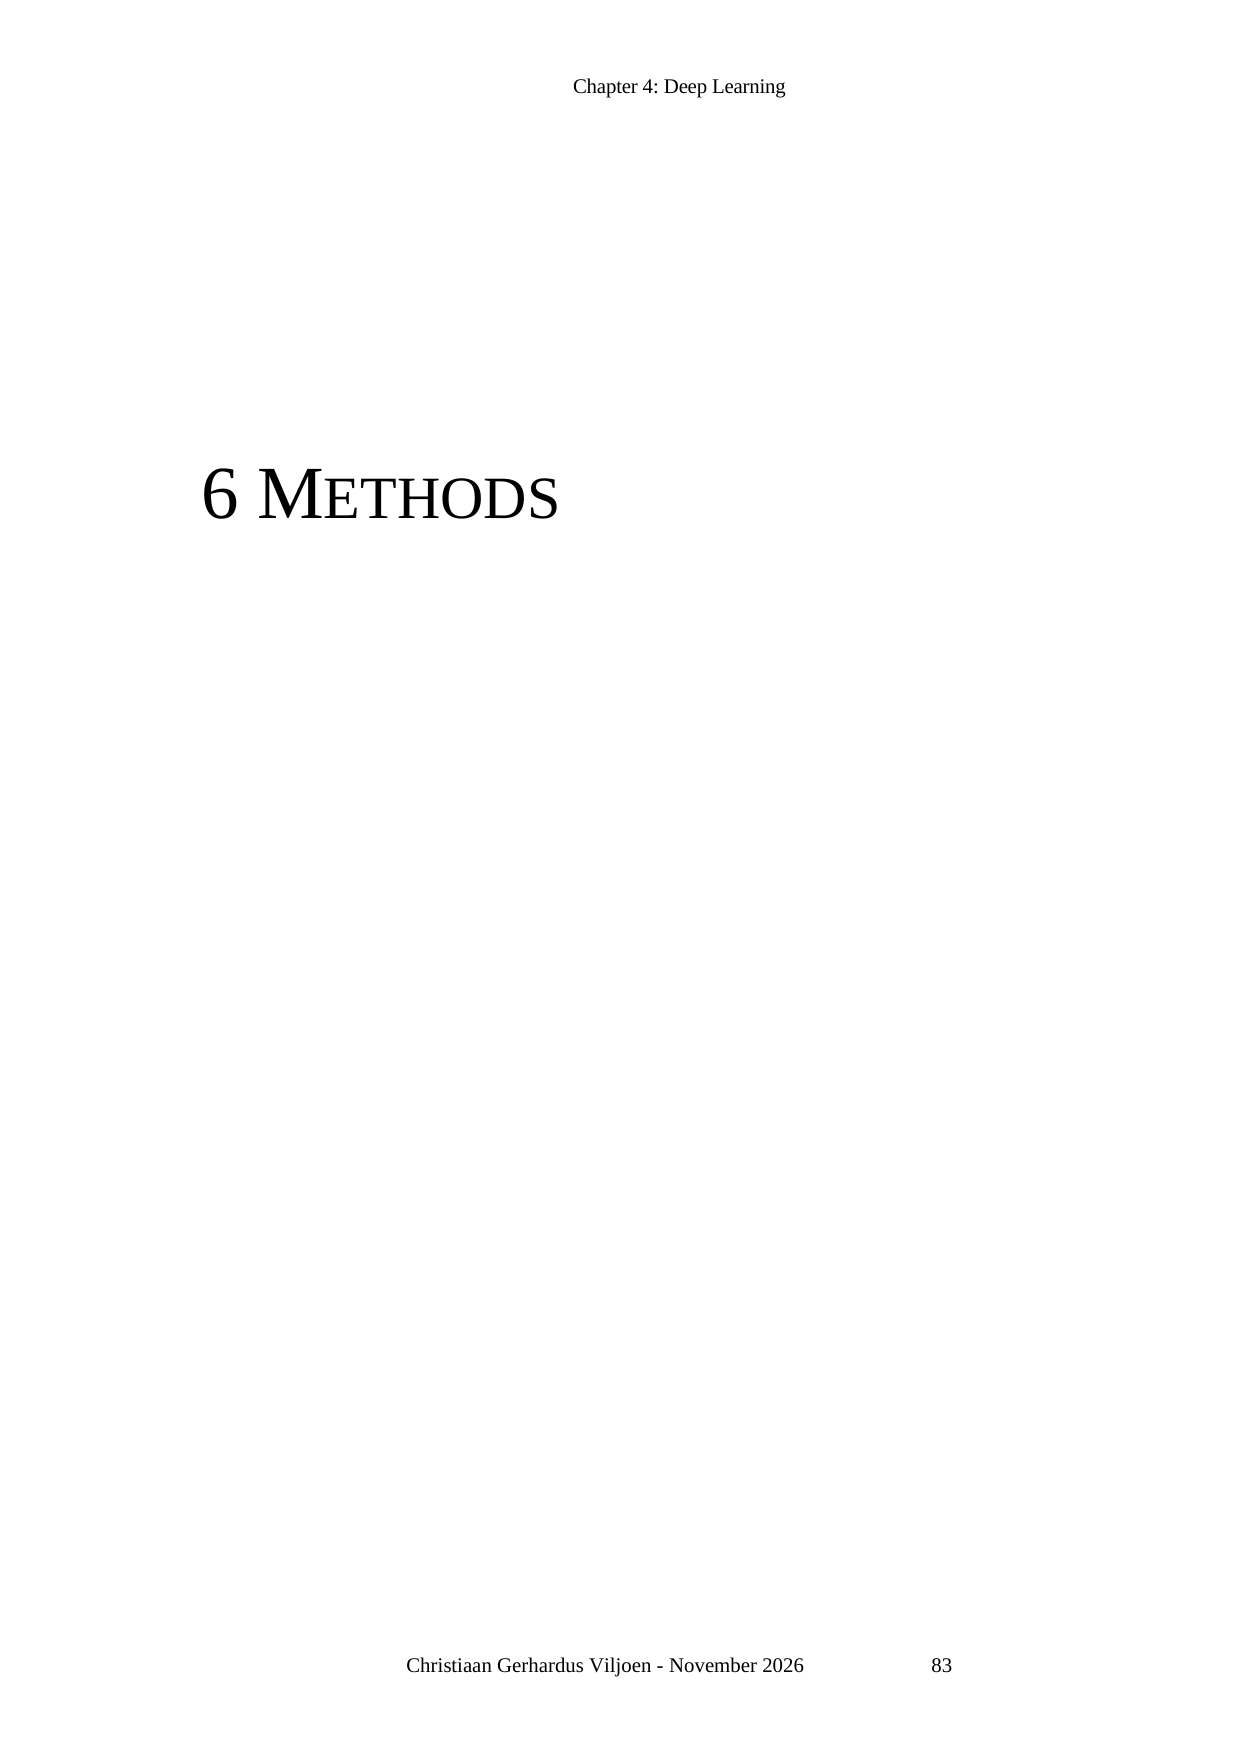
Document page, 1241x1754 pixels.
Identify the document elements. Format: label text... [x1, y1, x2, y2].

subtitle Methods [201, 448, 1122, 534]
